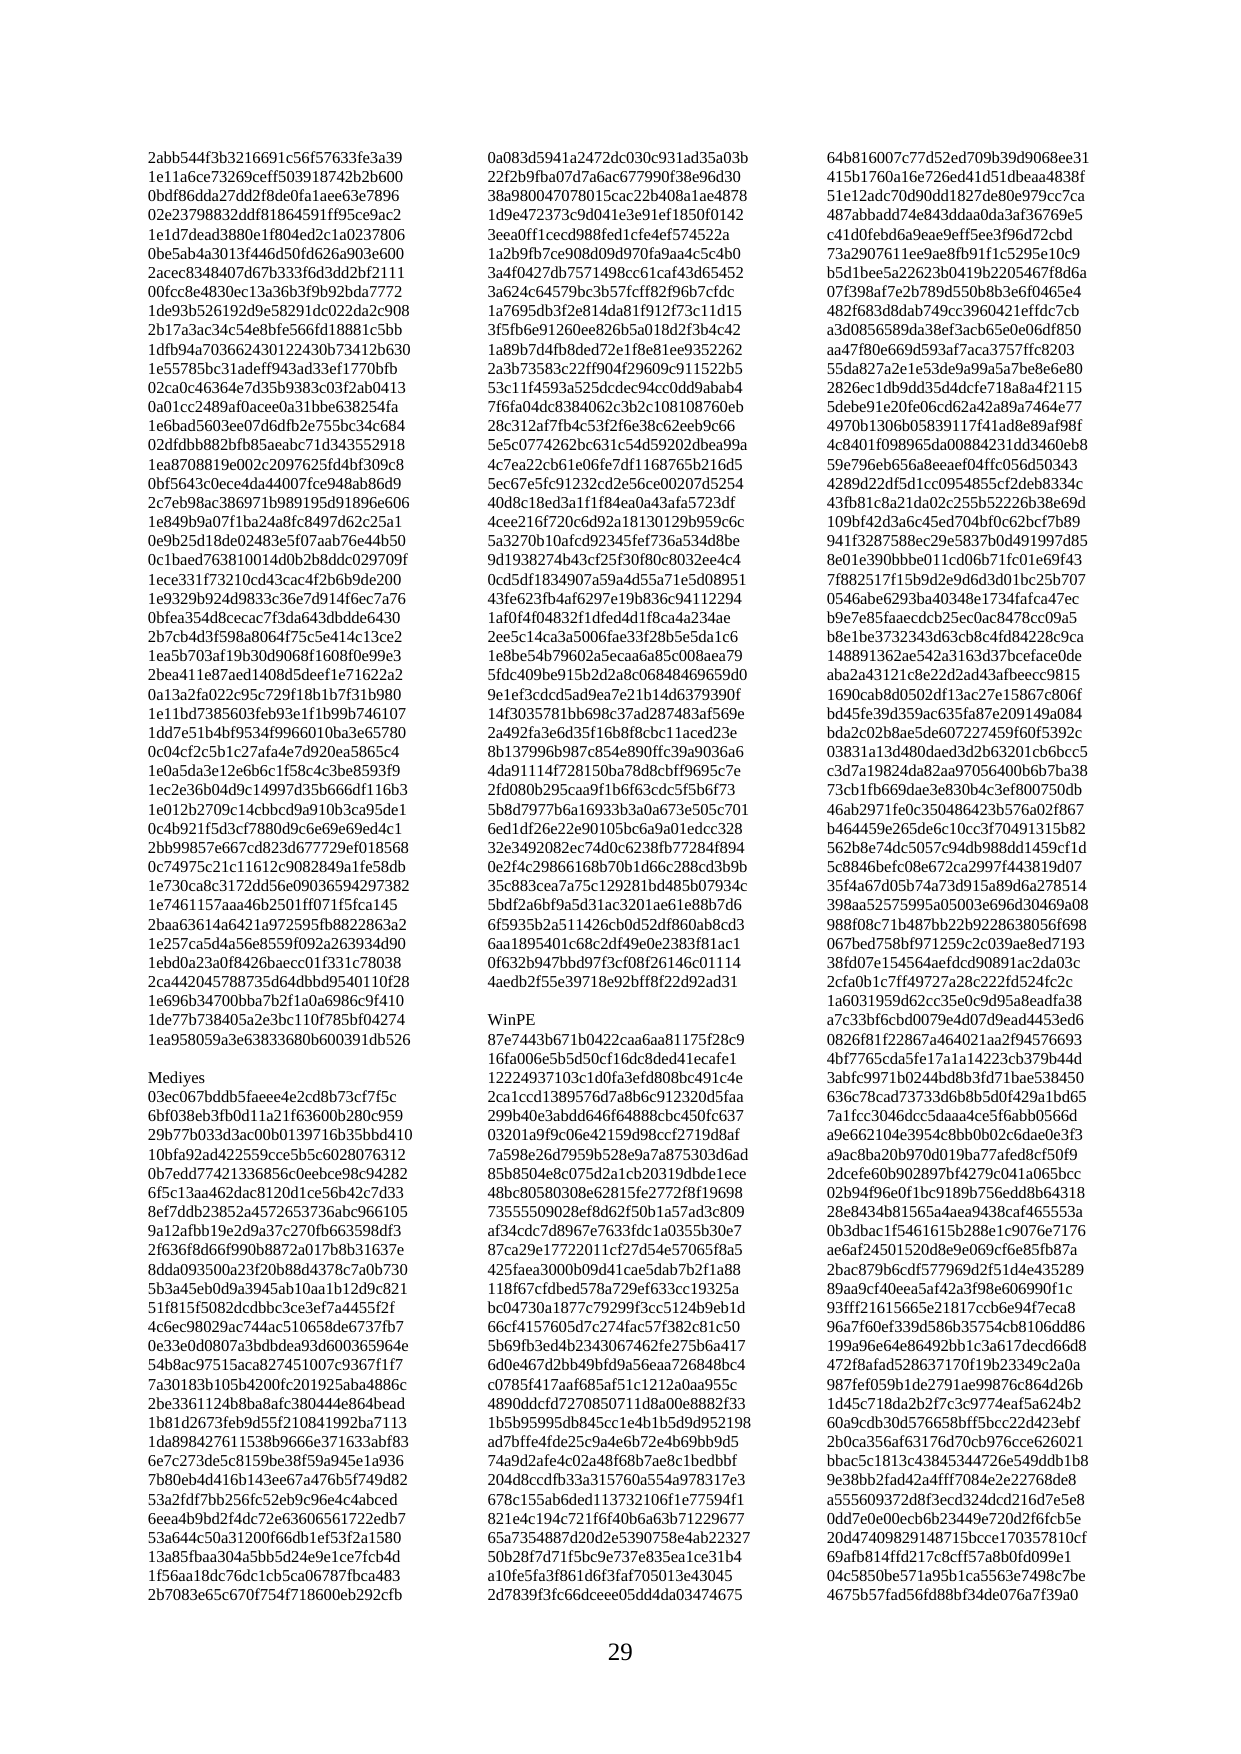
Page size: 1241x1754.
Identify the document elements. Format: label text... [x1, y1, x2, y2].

text 14f3035781bb698c37ad287483af569e [487, 703, 753, 723]
text Mediyes [148, 1068, 413, 1087]
text 54b8ac97515aca827451007c9367f1f7 [148, 1355, 413, 1374]
text 2cfa0b1c7ff49727a28c222fd524fc2c [827, 972, 1092, 991]
text 0c04cf2c5b1c27afa4e7d920ea5865c4 [148, 742, 413, 761]
text 0c4b921f5d3cf7880d9c6e69e69ed4c1 [148, 818, 413, 838]
text a9e662104e3954c8bb0b02c6dae0e3f3 [827, 1125, 1092, 1144]
text 2c7eb98ac386971b989195d91896e606 [148, 493, 413, 512]
text 87e7443b671b0422caa6aa81175f28c9 [487, 1029, 753, 1048]
text 43fe623fb4af6297e19b836c94112294 [487, 588, 753, 608]
text 1a6031959d62cc35e0c9d95a8eadfa38 [827, 991, 1092, 1010]
text 5ec67e5fc91232cd2e56ce00207d5254 [487, 473, 753, 493]
text 10bfa92ad422559cce5b5c6028076312 [148, 1144, 413, 1163]
text 487abbadd74e843ddaa0da3af36769e5 [827, 205, 1092, 224]
text 1e7461157aaa46b2501ff071f5fca145 [148, 895, 413, 914]
text 1690cab8d0502df13ac27e15867c806f [827, 684, 1092, 703]
text 1e012b2709c14cbbcd9a910b3ca95de1 [148, 799, 413, 818]
text 2ca1ccd1389576d7a8b6c912320d5faa [487, 1087, 753, 1106]
text 73a2907611ee9ae8fb91f1c5295e10c9 [827, 243, 1092, 263]
text 6f5935b2a511426cb0d52df860ab8cd3 [487, 914, 753, 933]
text ad7bffe4fde25c9a4e6b72e4b69bb9d5 [487, 1432, 753, 1451]
text 03ec067bddb5faeee4e2cd8b73cf7f5c [148, 1087, 413, 1106]
text 8ef7ddb23852a4572653736abc966105 [148, 1202, 413, 1221]
text 4675b57fad56fd88bf34de076a7f39a0 [827, 1585, 1092, 1604]
text bbac5c1813c43845344726e549ddb1b8 [827, 1451, 1092, 1470]
text 0b3dbac1f5461615b288e1c9076e7176 [827, 1221, 1092, 1240]
text 2a492fa3e6d35f16b8f8cbc11aced23e [487, 723, 753, 742]
text 1ec2e36b04d9c14997d35b666df116b3 [148, 780, 413, 799]
text 53a2fdf7bb256fc52eb9c96e4c4abced [148, 1489, 413, 1508]
text 03831a13d480daed3d2b63201cb6bcc5 [827, 742, 1092, 761]
text 50b28f7d71f5bc9e737e835ea1ce31b4 [487, 1547, 753, 1566]
text 93fff21615665e21817ccb6e94f7eca8 [827, 1298, 1092, 1317]
text 4c6ec98029ac744ac510658de6737fb7 [148, 1317, 413, 1336]
text 1e849b9a07f1ba24a8fc8497d62c25a1 [148, 512, 413, 531]
text 1af0f4f04832f1dfed4d1f8ca4a234ae [487, 608, 753, 627]
text 0be5ab4a3013f446d50fd626a903e600 [148, 243, 413, 263]
text 29b77b033d3ac00b0139716b35bbd410 [148, 1125, 413, 1144]
text 1ebd0a23a0f8426baecc01f331c78038 [148, 953, 413, 972]
text 53c11f4593a525dcdec94cc0dd9abab4 [487, 378, 753, 397]
text 3eea0ff1cecd988fed1cfe4ef574522a [487, 224, 753, 243]
text 28e8434b81565a4aea9438caf465553a [827, 1202, 1092, 1221]
text 2baa63614a6421a972595fb8822863a2 [148, 914, 413, 933]
text 7a1fcc3046dcc5daaa4ce5f6abb0566d [827, 1106, 1092, 1125]
text 35c883cea7a75c129281bd485b07934c [487, 876, 753, 895]
text 2be3361124b8ba8afc380444e864bead [148, 1393, 413, 1413]
text 2fd080b295caa9f1b6f63cdc5f5b6f73 [487, 780, 753, 799]
text 1ea5b703af19b30d9068f1608f0e99e3 [148, 646, 413, 665]
text 3abfc9971b0244bd8b3fd71bae538450 [827, 1068, 1092, 1087]
text 04c5850be571a95b1ca5563e7498c7be [827, 1566, 1092, 1585]
text bd45fe39d359ac635fa87e209149a084 [827, 703, 1092, 723]
text 415b1760a16e726ed41d51dbeaa4838f [827, 167, 1092, 186]
text aa47f80e669d593af7aca3757ffc8203 [827, 339, 1092, 358]
text 48bc80580308e62815fe2772f8f19698 [487, 1183, 753, 1202]
text 4970b1306b05839117f41ad8e89af98f [827, 416, 1092, 435]
text 28c312af7fb4c53f2f6e38c62eeb9c66 [487, 416, 753, 435]
text 1b81d2673feb9d55f210841992ba7113 [148, 1413, 413, 1432]
text 1de77b738405a2e3bc110f785bf04274 [148, 1010, 413, 1029]
text c3d7a19824da82aa97056400b6b7ba38 [827, 761, 1092, 780]
text 0a01cc2489af0acee0a31bbe638254fa [148, 397, 413, 416]
text a3d0856589da38ef3acb65e0e06df850 [827, 320, 1092, 339]
text 3a624c64579bc3b57fcff82f96b7cfdc [487, 282, 753, 301]
text 96a7f60ef339d586b35754cb8106dd86 [827, 1317, 1092, 1336]
text 69afb814ffd217c8cff57a8b0fd099e1 [827, 1547, 1092, 1566]
text b9e7e85faaecdcb25ec0ac8478cc09a5 [827, 608, 1092, 627]
text 2acec8348407d67b333f6d3dd2bf2111 [148, 263, 413, 282]
text 38a980047078015cac22b408a1ae4878 [487, 186, 753, 205]
text 1e0a5da3e12e6b6c1f58c4c3be8593f9 [148, 761, 413, 780]
text 1b5b95995db845cc1e4b1b5d9d952198 [487, 1413, 753, 1432]
text 987fef059b1de2791ae99876c864d26b [827, 1374, 1092, 1393]
text 1e696b34700bba7b2f1a0a6986c9f410 [148, 991, 413, 1010]
text 20d47409829148715bcce170357810cf [827, 1528, 1092, 1547]
text 5a3270b10afcd92345fef736a534d8be [487, 531, 753, 550]
text 2bea411e87aed1408d5deef1e71622a2 [148, 665, 413, 684]
text 38fd07e154564aefdcd90891ac2da03c [827, 953, 1092, 972]
text 35f4a67d05b74a73d915a89d6a278514 [827, 876, 1092, 895]
text 1e1d7dead3880e1f804ed2c1a0237806 [148, 224, 413, 243]
text 03201a9f9c06e42159d98ccf2719d8af [487, 1125, 753, 1144]
text ae6af24501520d8e9e069cf6e85fb87a [827, 1240, 1092, 1259]
text 1ece331f73210cd43cac4f2b6b9de200 [148, 569, 413, 588]
text 07f398af7e2b789d550b8b3e6f0465e4 [827, 282, 1092, 301]
text 5bdf2a6bf9a5d31ac3201ae61e88b7d6 [487, 895, 753, 914]
text 1f56aa18dc76dc1cb5ca06787fbca483 [148, 1566, 413, 1585]
text 02dfdbb882bfb85aeabc71d343552918 [148, 435, 413, 454]
text 32e3492082ec74d0c6238fb77284f894 [487, 838, 753, 857]
text 6d0e467d2bb49bfd9a56eaa726848bc4 [487, 1355, 753, 1374]
text 9e38bb2fad42a4fff7084e2e22768de8 [827, 1470, 1092, 1489]
text 60a9cdb30d576658bff5bcc22d423ebf [827, 1413, 1092, 1432]
text 87ca29e17722011cf27d54e57065f8a5 [487, 1240, 753, 1259]
text 0e9b25d18de02483e5f07aab76e44b50 [148, 531, 413, 550]
text b8e1be3732343d63cb8c4fd84228c9ca [827, 627, 1092, 646]
text 7a30183b105b4200fc201925aba4886c [148, 1374, 413, 1393]
text 00fcc8e4830ec13a36b3f9b92bda7772 [148, 282, 413, 301]
text WinPE [487, 1010, 753, 1029]
text 4c8401f098965da00884231dd3460eb8 [827, 435, 1092, 454]
text 0826f81f22867a464021aa2f94576693 [827, 1029, 1092, 1048]
text 1e55785bc31adeff943ad33ef1770bfb [148, 358, 413, 378]
text 4cee216f720c6d92a18130129b959c6c [487, 512, 753, 531]
text 472f8afad528637170f19b23349c2a0a [827, 1355, 1092, 1374]
text 2b0ca356af63176d70cb976cce626021 [827, 1432, 1092, 1451]
text 0c1baed763810014d0b2b8ddc029709f [148, 550, 413, 569]
text 4289d22df5d1cc0954855cf2deb8334c [827, 473, 1092, 493]
text 0bf5643c0ece4da44007fce948ab86d9 [148, 473, 413, 493]
text 1da898427611538b9666e371633abf83 [148, 1432, 413, 1451]
text 2b17a3ac34c54e8bfe566fd18881c5bb [148, 320, 413, 339]
text 66cf4157605d7c274fac57f382c81c50 [487, 1317, 753, 1336]
text 1d45c718da2b2f7c3c9774eaf5a624b2 [827, 1393, 1092, 1413]
text 1e11bd7385603feb93e1f1b99b746107 [148, 703, 413, 723]
text 55da827a2e1e53de9a99a5a7be8e6e80 [827, 358, 1092, 378]
text bda2c02b8ae5de607227459f60f5392c [827, 723, 1092, 742]
text 1a89b7d4fb8ded72e1f8e81ee9352262 [487, 339, 753, 358]
text 0bfea354d8cecac7f3da643dbdde6430 [148, 608, 413, 627]
text 65a7354887d20d2e5390758e4ab22327 [487, 1528, 753, 1547]
text 0b7edd77421336856c0eebce98c94282 [148, 1163, 413, 1183]
text af34cdc7d8967e7633fdc1a0355b30e7 [487, 1221, 753, 1240]
text 9a12afbb19e2d9a37c270fb663598df3 [148, 1221, 413, 1240]
text 4da91114f728150ba78d8cbff9695c7e [487, 761, 753, 780]
text 678c155ab6ded113732106f1e77594f1 [487, 1489, 753, 1508]
text 74a9d2afe4c02a48f68b7ae8c1bedbbf [487, 1451, 753, 1470]
text b464459e265de6c10cc3f70491315b82 [827, 818, 1092, 838]
text c0785f417aaf685af51c1212a0aa955c [487, 1374, 753, 1393]
text 299b40e3abdd646f64888cbc450fc637 [487, 1106, 753, 1125]
text 6aa1895401c68c2df49e0e2383f81ac1 [487, 933, 753, 953]
text 3a4f0427db7571498cc61caf43d65452 [487, 263, 753, 282]
text 59e796eb656a8eeaef04ffc056d50343 [827, 454, 1092, 473]
text 2bac879b6cdf577969d2f51d4e435289 [827, 1259, 1092, 1278]
text 6eea4b9bd2f4dc72e63606561722edb7 [148, 1508, 413, 1528]
text 85b8504e8c075d2a1cb20319dbde1ece [487, 1163, 753, 1183]
text 1dfb94a703662430122430b73412b630 [148, 339, 413, 358]
text 1ea958059a3e63833680b600391db526 [148, 1029, 413, 1048]
text 1e257ca5d4a56e8559f092a263934d90 [148, 933, 413, 953]
text 0bdf86dda27dd2f8de0fa1aee63e7896 [148, 186, 413, 205]
text 02b94f96e0f1bc9189b756edd8b64318 [827, 1183, 1092, 1202]
text a7c33bf6cbd0079e4d07d9ead4453ed6 [827, 1010, 1092, 1029]
text 1d9e472373c9d041e3e91ef1850f0142 [487, 205, 753, 224]
text 64b816007c77d52ed709b39d9068ee31 [827, 148, 1092, 167]
text 51f815f5082dcdbbc3ce3ef7a4455f2f [148, 1298, 413, 1317]
text 1e6bad5603ee07d6dfb2e755bc34c684 [148, 416, 413, 435]
text 2b7cb4d3f598a8064f75c5e414c13ce2 [148, 627, 413, 646]
text 6ed1df26e22e90105bc6a9a01edcc328 [487, 818, 753, 838]
text 482f683d8dab749cc3960421effdc7cb [827, 301, 1092, 320]
text 118f67cfdbed578a729ef633cc19325a [487, 1278, 753, 1298]
text 46ab2971fe0c350486423b576a02f867 [827, 799, 1092, 818]
text 425faea3000b09d41cae5dab7b2f1a88 [487, 1259, 753, 1278]
text c41d0febd6a9eae9eff5ee3f96d72cbd [827, 224, 1092, 243]
text 0e33e0d0807a3bdbdea93d600365964e [148, 1336, 413, 1355]
text 2826ec1db9dd35d4dcfe718a8a4f2115 [827, 378, 1092, 397]
text 5debe91e20fe06cd62a42a89a7464e77 [827, 397, 1092, 416]
text 2d7839f3fc66dceee05dd4da03474675 [487, 1585, 753, 1604]
text 8e01e390bbbe011cd06b71fc01e69f43 [827, 550, 1092, 569]
text a10fe5fa3f861d6f3faf705013e43045 [487, 1566, 753, 1585]
text 988f08c71b487bb22b9228638056f698 [827, 914, 1092, 933]
text 7a598e26d7959b528e9a7a875303d6ad [487, 1144, 753, 1163]
text 6e7c273de5c8159be38f59a945e1a936 [148, 1451, 413, 1470]
text 941f3287588ec29e5837b0d491997d85 [827, 531, 1092, 550]
text 73cb1fb669dae3e830b4c3ef800750db [827, 780, 1092, 799]
text 0c74975c21c11612c9082849a1fe58db [148, 857, 413, 876]
text 6bf038eb3fb0d11a21f63600b280c959 [148, 1106, 413, 1125]
text 0e2f4c29866168b70b1d66c288cd3b9b [487, 857, 753, 876]
text 43fb81c8a21da02c255b52226b38e69d [827, 493, 1092, 512]
text 067bed758bf971259c2c039ae8ed7193 [827, 933, 1092, 953]
text 636c78cad73733d6b8b5d0f429a1bd65 [827, 1087, 1092, 1106]
text 0cd5df1834907a59a4d55a71e5d08951 [487, 569, 753, 588]
text 0dd7e0e00ecb6b23449e720d2f6fcb5e [827, 1508, 1092, 1528]
text 51e12adc70d90dd1827de80e979cc7ca [827, 186, 1092, 205]
text 5b69fb3ed4b2343067462fe275b6a417 [487, 1336, 753, 1355]
text 2ca442045788735d64dbbd9540110f28 [148, 972, 413, 991]
text a9ac8ba20b970d019ba77afed8cf50f9 [827, 1144, 1092, 1163]
text 7f6fa04dc8384062c3b2c108108760eb [487, 397, 753, 416]
text 2ee5c14ca3a5006fae33f28b5e5da1c6 [487, 627, 753, 646]
text 1e9329b924d9833c36e7d914f6ec7a76 [148, 588, 413, 608]
text 7b80eb4d416b143ee67a476b5f749d82 [148, 1470, 413, 1489]
text 73555509028ef8d62f50b1a57ad3c809 [487, 1202, 753, 1221]
text aba2a43121c8e22d2ad43afbeecc9815 [827, 665, 1092, 684]
text 22f2b9fba07d7a6ac677990f38e96d30 [487, 167, 753, 186]
text 1e11a6ce73269ceff503918742b2b600 [148, 167, 413, 186]
text 9e1ef3cdcd5ad9ea7e21b14d6379390f [487, 684, 753, 703]
text bc04730a1877c79299f3cc5124b9eb1d [487, 1298, 753, 1317]
text 2abb544f3b3216691c56f57633fe3a39 [148, 148, 413, 167]
text 2dcefe60b902897bf4279c041a065bcc [827, 1163, 1092, 1183]
text a555609372d8f3ecd324dcd216d7e5e8 [827, 1489, 1092, 1508]
text 562b8e74dc5057c94db988dd1459cf1d [827, 838, 1092, 857]
text 4bf7765cda5fe17a1a14223cb379b44d [827, 1048, 1092, 1068]
text 12224937103c1d0fa3efd808bc491c4e [487, 1068, 753, 1087]
text 16fa006e5b5d50cf16dc8ded41ecafe1 [487, 1048, 753, 1068]
text 4890ddcfd7270850711d8a00e8882f33 [487, 1393, 753, 1413]
text 5b3a45eb0d9a3945ab10aa1b12d9c821 [148, 1278, 413, 1298]
text b5d1bee5a22623b0419b2205467f8d6a [827, 263, 1092, 282]
text 0a13a2fa022c95c729f18b1b7f31b980 [148, 684, 413, 703]
text 398aa52575995a05003e696d30469a08 [827, 895, 1092, 914]
text 1a2b9fb7ce908d09d970fa9aa4c5c4b0 [487, 243, 753, 263]
text 9d1938274b43cf25f30f80c8032ee4c4 [487, 550, 753, 569]
text 1e730ca8c3172dd56e09036594297382 [148, 876, 413, 895]
text 0f632b947bbd97f3cf08f26146c01114 [487, 953, 753, 972]
text 5fdc409be915b2d2a8c06848469659d0 [487, 665, 753, 684]
text 1ea8708819e002c2097625fd4bf309c8 [148, 454, 413, 473]
text 1e8be54b79602a5ecaa6a85c008aea79 [487, 646, 753, 665]
text 1dd7e51b4bf9534f9966010ba3e65780 [148, 723, 413, 742]
text 8dda093500a23f20b88d4378c7a0b730 [148, 1259, 413, 1278]
text 109bf42d3a6c45ed704bf0c62bcf7b89 [827, 512, 1092, 531]
text 0546abe6293ba40348e1734fafca47ec [827, 588, 1092, 608]
text 2b7083e65c670f754f718600eb292cfb [148, 1585, 413, 1604]
text 02ca0c46364e7d35b9383c03f2ab0413 [148, 378, 413, 397]
text 4aedb2f55e39718e92bff8f22d92ad31 [487, 972, 753, 991]
text 5b8d7977b6a16933b3a0a673e505c701 [487, 799, 753, 818]
text 40d8c18ed3a1f1f84ea0a43afa5723df [487, 493, 753, 512]
text 5c8846befc08e672ca2997f443819d07 [827, 857, 1092, 876]
text 148891362ae542a3163d37bceface0de [827, 646, 1092, 665]
text 1a7695db3f2e814da81f912f73c11d15 [487, 301, 753, 320]
text 5e5c0774262bc631c54d59202dbea99a [487, 435, 753, 454]
text 204d8ccdfb33a315760a554a978317e3 [487, 1470, 753, 1489]
text 89aa9cf40eea5af42a3f98e606990f1c [827, 1278, 1092, 1298]
text 13a85fbaa304a5bb5d24e9e1ce7fcb4d [148, 1547, 413, 1566]
text 53a644c50a31200f66db1ef53f2a1580 [148, 1528, 413, 1547]
text 1de93b526192d9e58291dc022da2c908 [148, 301, 413, 320]
text 7f882517f15b9d2e9d6d3d01bc25b707 [827, 569, 1092, 588]
text 6f5c13aa462dac8120d1ce56b42c7d33 [148, 1183, 413, 1202]
text 199a96e64e86492bb1c3a617decd66d8 [827, 1336, 1092, 1355]
text 3f5fb6e91260ee826b5a018d2f3b4c42 [487, 320, 753, 339]
text 2f636f8d66f990b8872a017b8b31637e [148, 1240, 413, 1259]
text 2a3b73583c22ff904f29609c911522b5 [487, 358, 753, 378]
text 4c7ea22cb61e06fe7df1168765b216d5 [487, 454, 753, 473]
text 2bb99857e667cd823d677729ef018568 [148, 838, 413, 857]
text 02e23798832ddf81864591ff95ce9ac2 [148, 205, 413, 224]
text 821e4c194c721f6f40b6a63b71229677 [487, 1508, 753, 1528]
text 8b137996b987c854e890ffc39a9036a6 [487, 742, 753, 761]
text 0a083d5941a2472dc030c931ad35a03b [487, 148, 753, 167]
